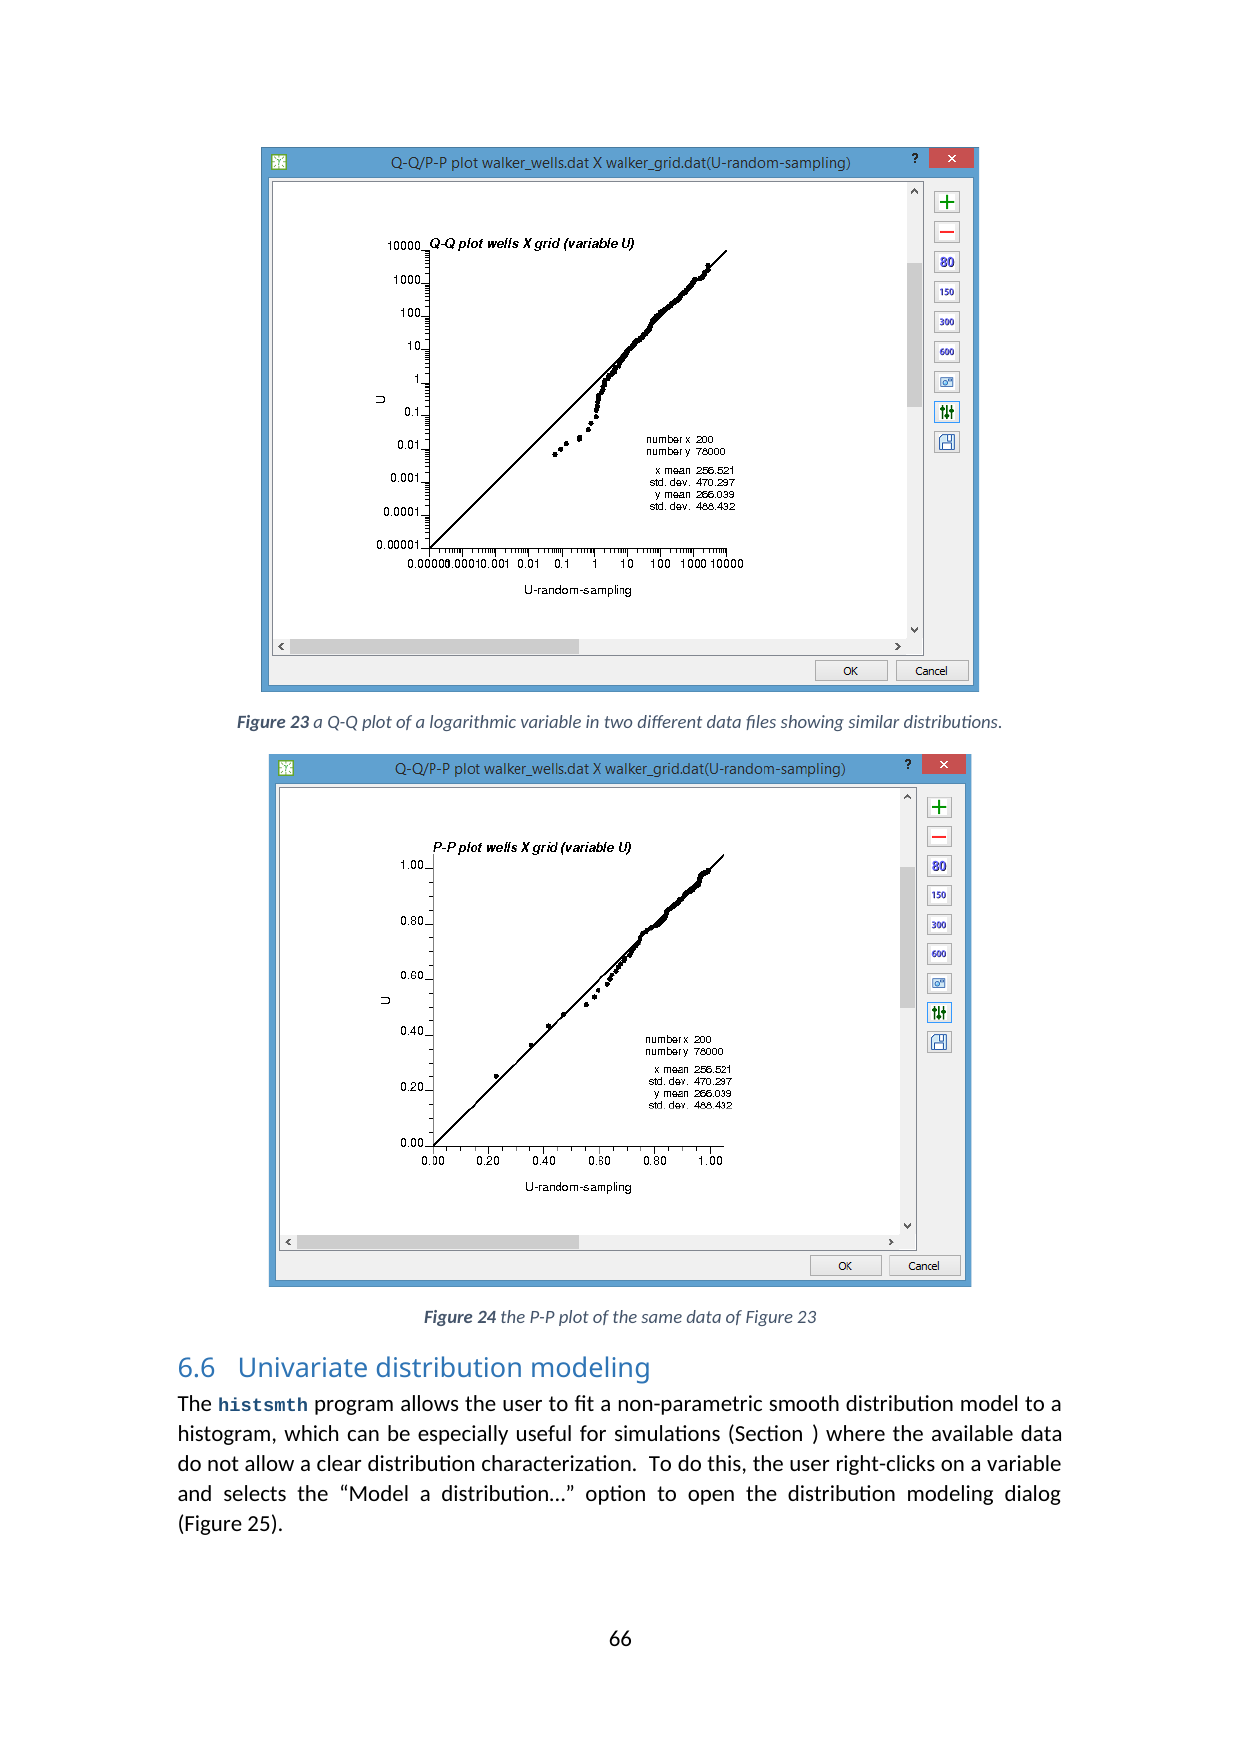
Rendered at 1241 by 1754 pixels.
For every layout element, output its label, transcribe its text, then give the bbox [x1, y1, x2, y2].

picture [268, 754, 972, 1287]
text Figure 23 a Q-Q plot of a logarithmic variable in two different data files showing similar distributions. [177, 710, 1063, 733]
subtitle Univariate distribution modeling [177, 1349, 1063, 1386]
text The histsmth program allows the user to fit a non-parametric smooth distribution model to a histogram, which can be especially useful for simulations (Section 0) where the available data do not allow a clear distribution characterization. To do this, the user right-clicks on a variable and selects the “Model a distribution…” option to open the distribution modeling dialog (Figure 25). [177, 1389, 1063, 1537]
text Figure 24 the P-P plot of the same data of Figure 23 [177, 1305, 1063, 1328]
picture [261, 147, 980, 692]
